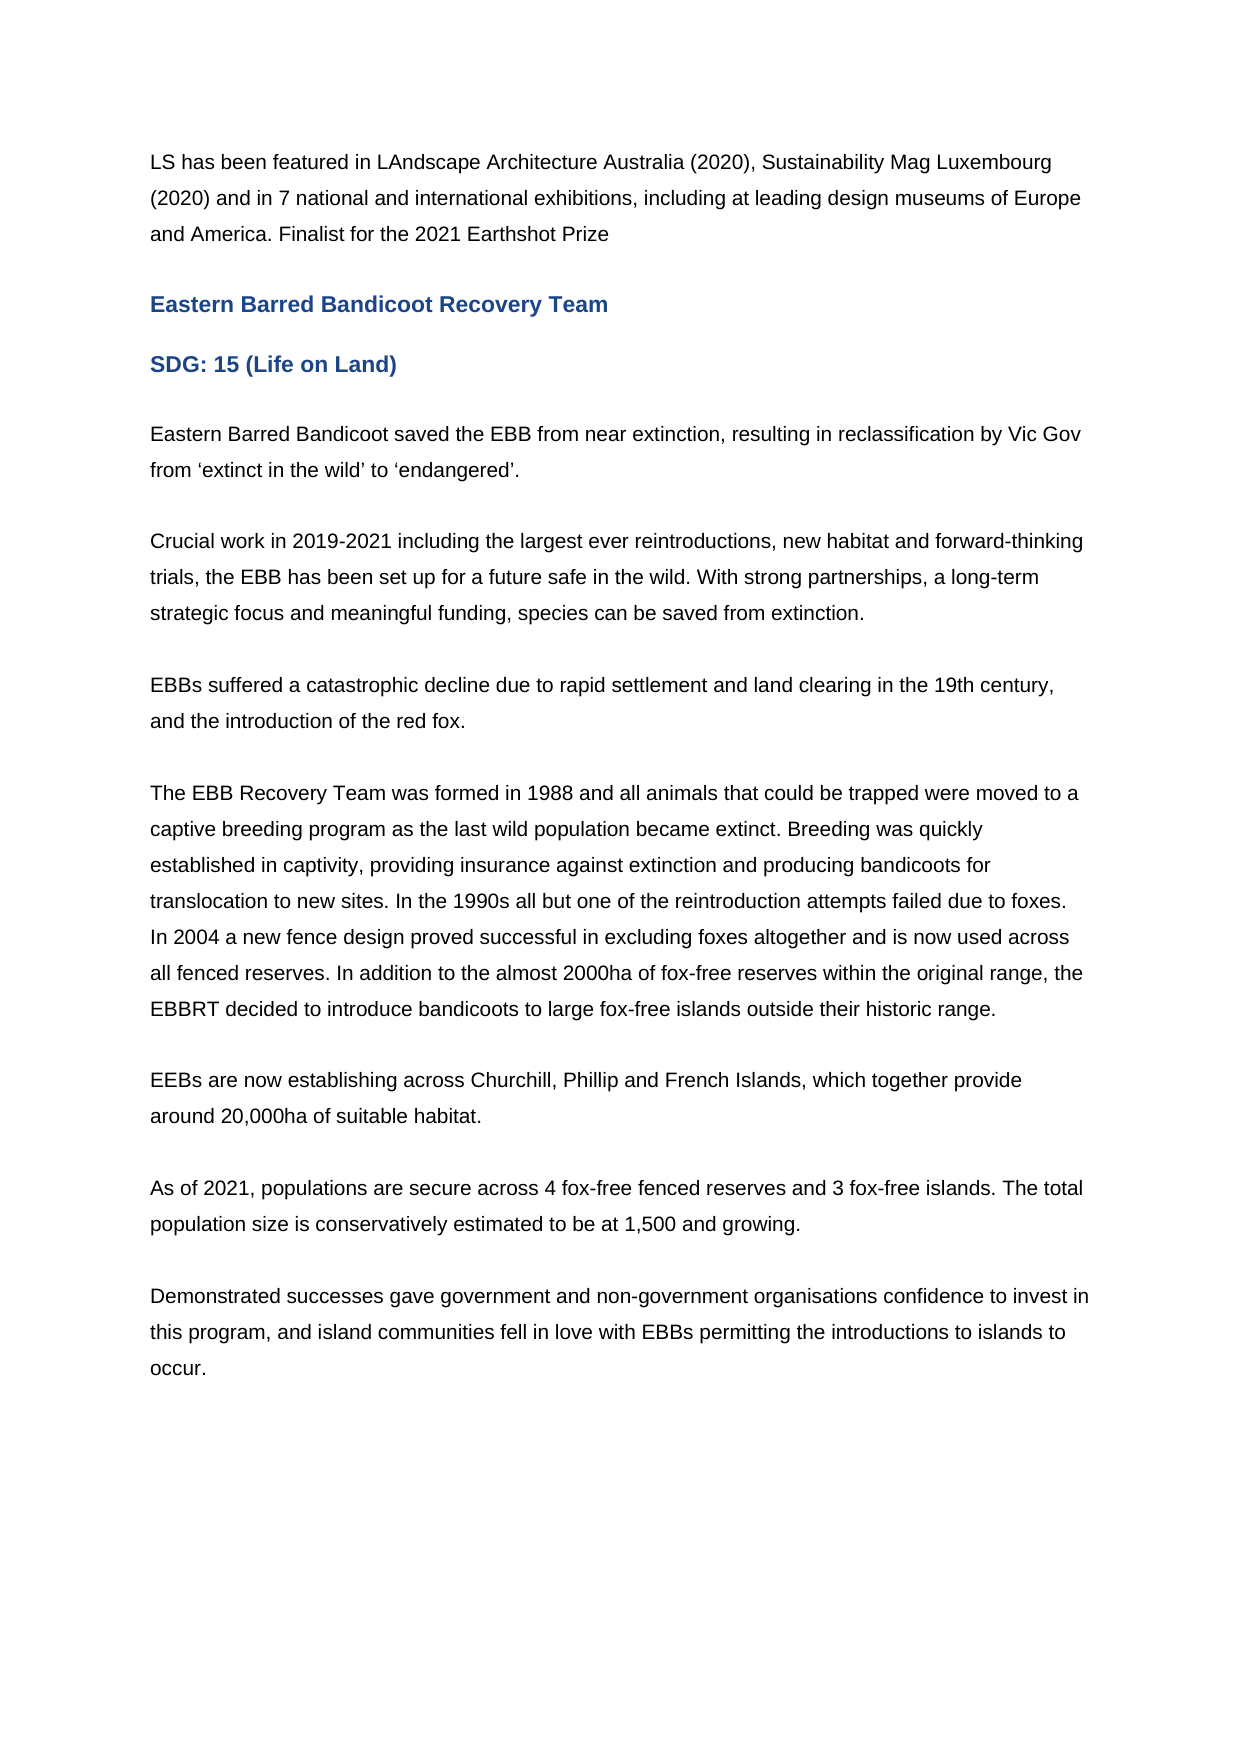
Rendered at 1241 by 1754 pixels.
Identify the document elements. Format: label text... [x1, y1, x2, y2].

text EEBs are now establishing across Churchill, Phillip and French Islands, which together provide around 20,000ha of suitable habitat. [150, 1068, 1090, 1128]
text The EBB Recovery Team was formed in 1988 and all animals that could be trapped were moved to a captive breeding program as the last wild population became extinct. Breeding was quickly established in captivity, providing insurance against extinction and producing bandicoots for translocation to new sites. In the 1990s all but one of the reintroduction attempts failed due to foxes. [150, 781, 1090, 913]
text Eastern Barred Bandicoot saved the EBB from near extinction, resulting in reclassification by Vic Gov from ‘extinct in the wild’ to ‘endangered’. [150, 421, 1090, 481]
subtitle Eastern Barred Bandicoot Recovery Team [150, 291, 1090, 317]
subtitle SDG: 15 (Life on Land) [150, 351, 1090, 377]
text Demonstrated successes gave government and non-government organisations confidence to invest in [150, 1284, 1090, 1308]
text this program, and island communities fell in love with EBBs permitting the introductions to islands to occur. [150, 1320, 1090, 1380]
text EBBs suffered a catastrophic decline due to rapid settlement and land clearing in the 19th century, and the introduction of the red fox. [150, 673, 1090, 733]
text As of 2021, populations are secure across 4 fox-free fenced reserves and 3 fox-free islands. The total population size is conservatively estimated to be at 1,500 and growing. [150, 1176, 1090, 1236]
text Crucial work in 2019-2021 including the largest ever reintroductions, new habitat and forward-thinking trials, the EBB has been set up for a future safe in the wild. With strong partnerships, a long-term strategic focus and meaningful funding, species can be saved from extinction. [150, 529, 1090, 625]
text In 2004 a new fence design proved successful in excluding foxes altogether and is now used across all fenced reserves. In addition to the almost 2000ha of fox-free reserves within the original range, the EBBRT decided to introduce bandicoots to large fox-free islands outside their historic range. [150, 924, 1090, 1020]
text LS has been featured in LAndscape Architecture Australia (2020), Sustainability Mag Luxembourg (2020) and in 7 national and international exhibitions, including at leading design museums of Europe and America. Finalist for the 2021 Earthshot Prize [150, 150, 1090, 246]
